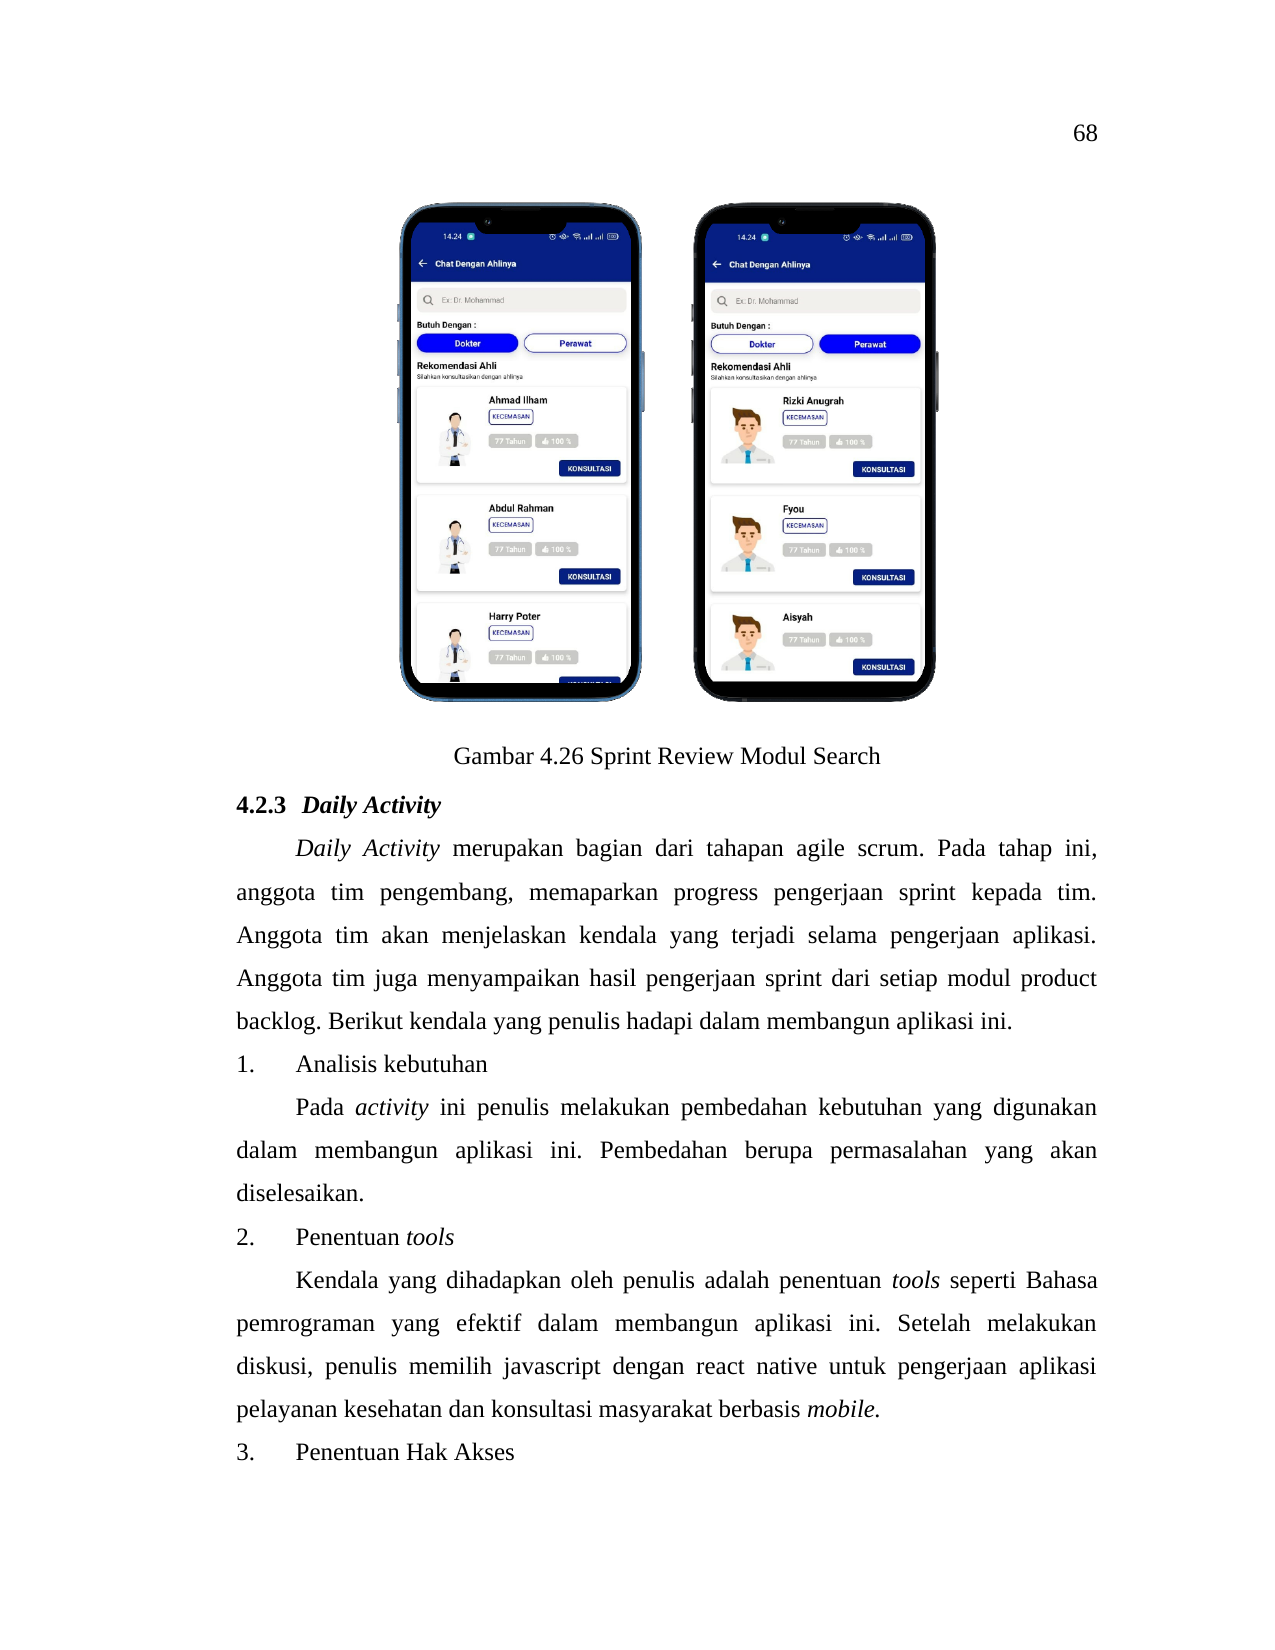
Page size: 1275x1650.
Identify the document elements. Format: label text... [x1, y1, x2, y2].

text Gambar 4.26 Sprint Review Modul Search [236, 741, 1098, 769]
text Daily Activity merupakan bagian dari tahapan agile scrum. Pada tahap ini, anggota tim pengembang, memaparkan progress pengerjaan sprint kepada tim. Anggota tim akan menjelaskan kendala yang terjadi selama pengerjaan aplikasi. Anggota tim juga menyampaikan hasil pengerjaan sprint dari setiap modul product backlog. Berikut kendala yang penulis hadapi dalam membangun aplikasi ini. [236, 833, 1098, 1035]
subtitle Daily Activity [236, 790, 1098, 819]
list Kendala yang dihadapkan oleh penulis adalah penentuan tools seperti Bahasa pemrograman yang efektif dalam membangun aplikasi ini. Setelah melakukan diskusi, penulis memilih javascript dengan react native untuk pengerjaan aplikasi pelayanan kesehatan dan konsultasi masyarakat berbasis mobile. [236, 1265, 1098, 1423]
picture [373, 177, 962, 727]
list Pada activity ini penulis melakukan pembedahan kebutuhan yang digunakan dalam membangun aplikasi ini. Pembedahan berupa permasalahan yang akan diselesaikan. [236, 1092, 1098, 1207]
list Analisis kebutuhan [236, 1049, 1098, 1078]
list Penentuan tools [236, 1222, 1098, 1250]
list Penentuan Hak Akses [236, 1437, 1098, 1466]
